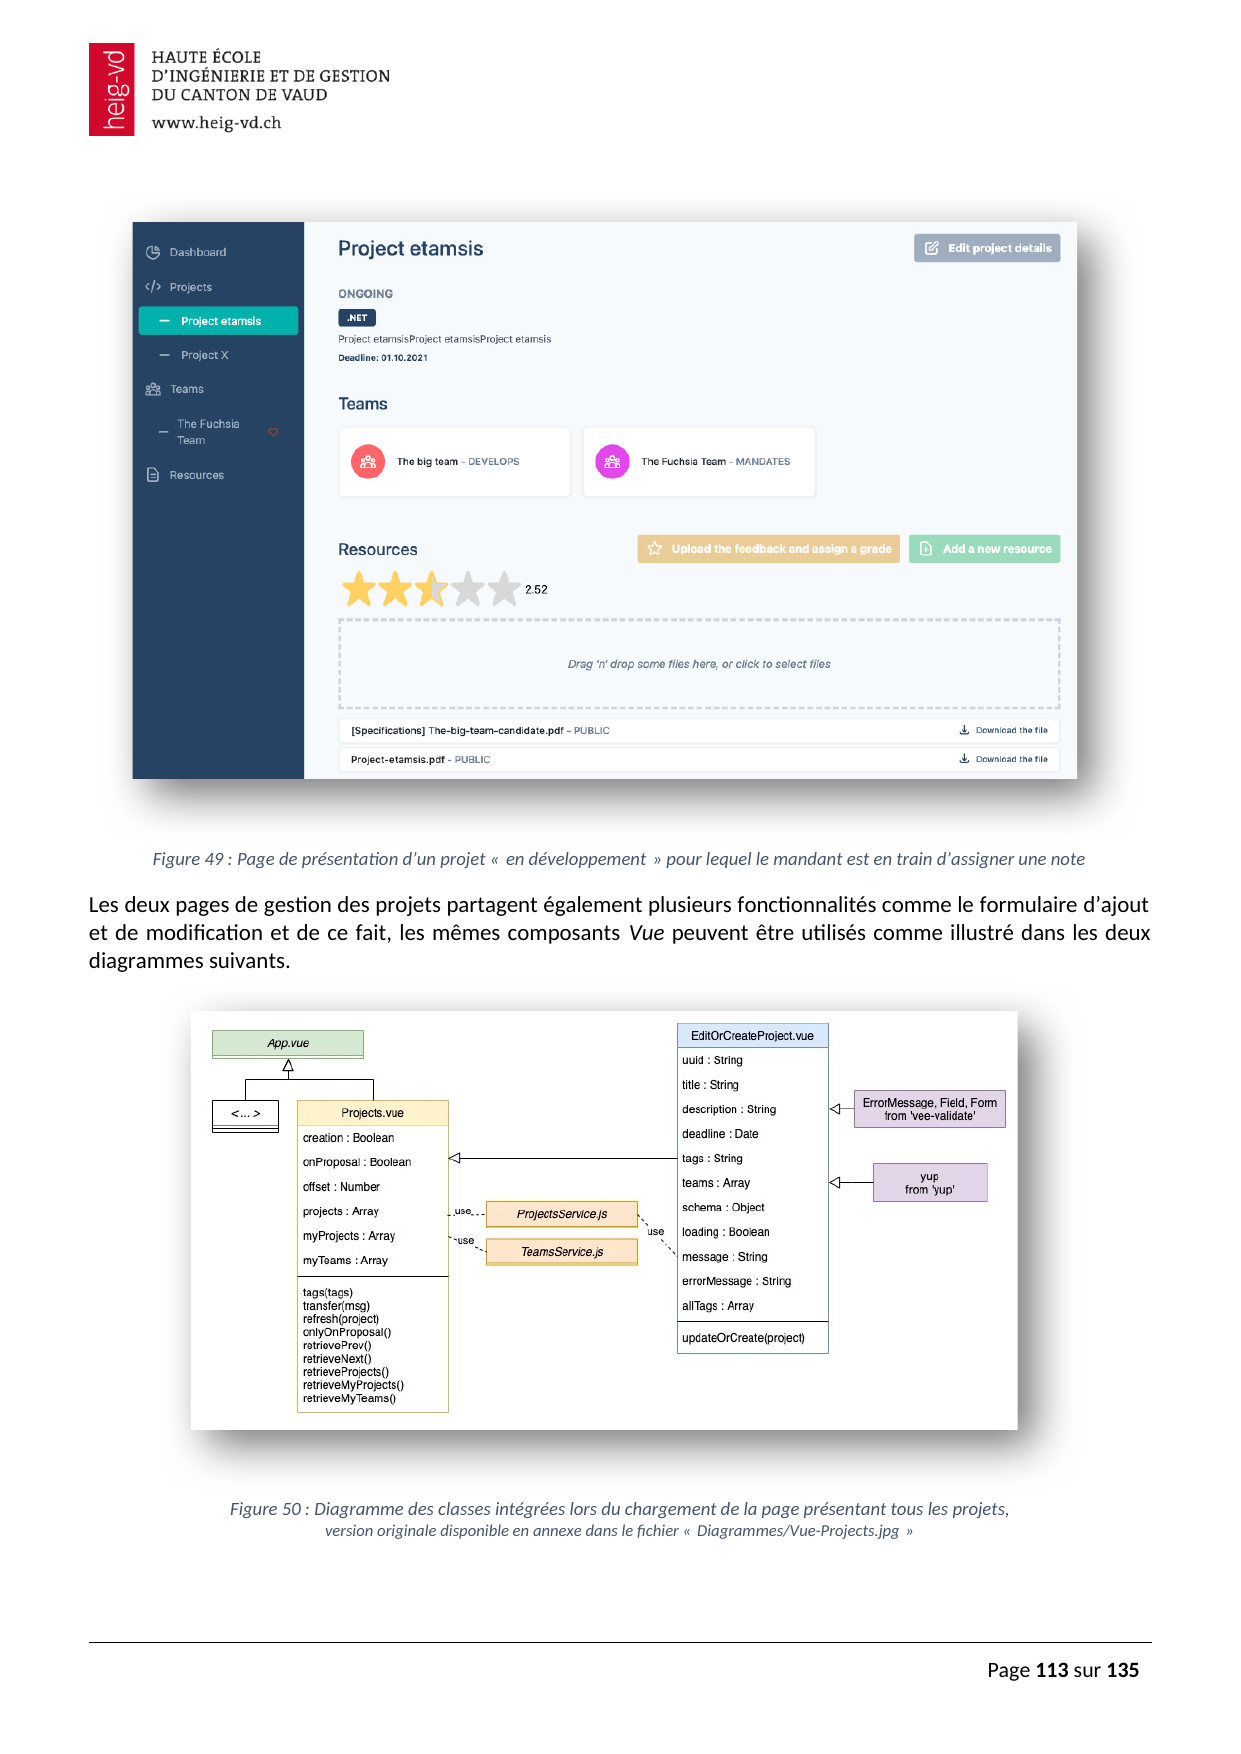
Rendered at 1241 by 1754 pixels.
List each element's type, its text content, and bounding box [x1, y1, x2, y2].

picture [89, 43, 389, 136]
text Les deux pages de gestion des projets partagent également plusieurs fonctionnalités comme le formulaire d’ajout et de modification et de ce fait, les mêmes composants Vue peuvent être utilisés comme illustré dans les deux diagrammes suivants. [89, 890, 1152, 974]
picture [132, 222, 1078, 779]
picture [190, 1011, 1018, 1430]
